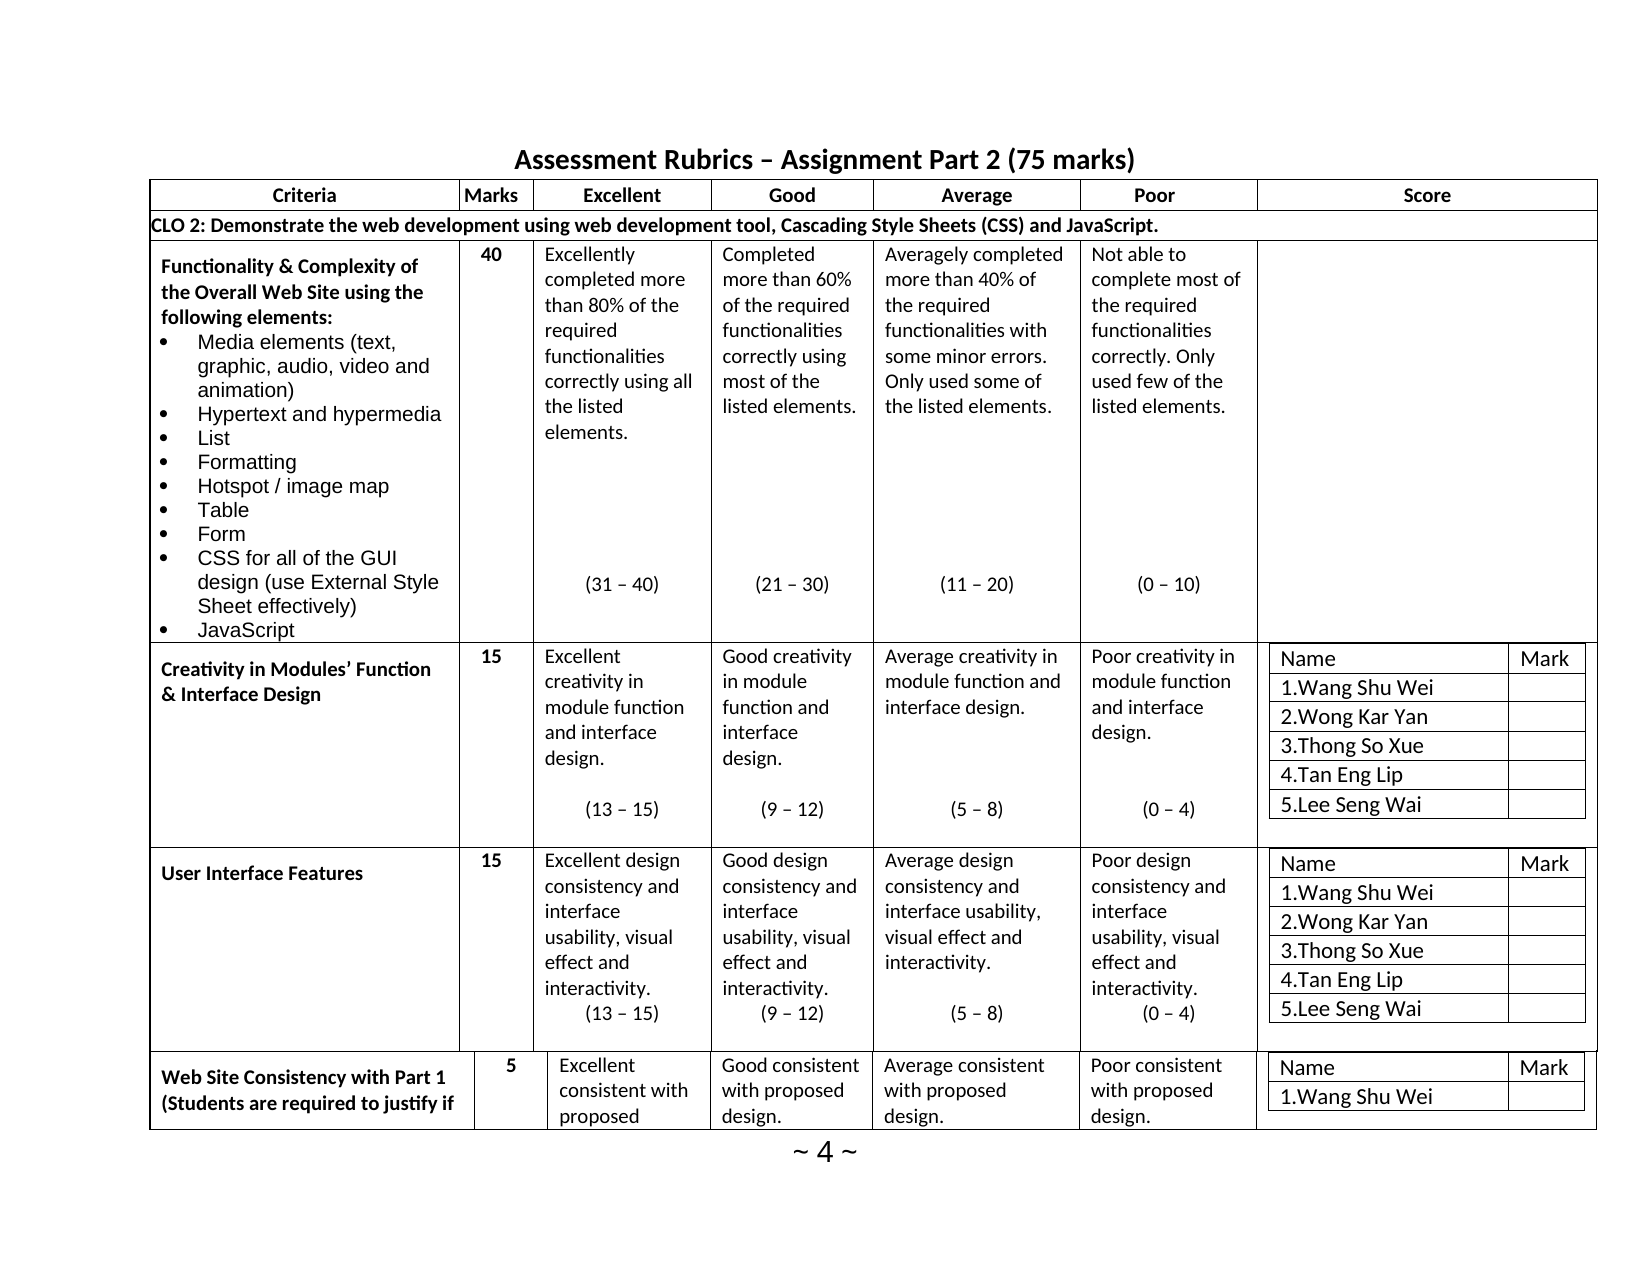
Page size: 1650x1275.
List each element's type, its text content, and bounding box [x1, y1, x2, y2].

table_cell [1257, 1052, 1596, 1128]
table_cell Excellently completed more than 80% of the required functionalities correctly using all the listed elements. (31 – 40) [534, 241, 711, 642]
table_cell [873, 1052, 1079, 1128]
table_cell User Interface Features [151, 848, 459, 1051]
table_cell Good creativity in module function and interface design. (9 – 12) [712, 643, 873, 847]
table_cell [1258, 241, 1597, 642]
table_cell Poor creativity in module function and interface design. (0 – 4) [1081, 643, 1257, 847]
table_cell Functionality & Complexity of the Overall Web Site using the following elements: Media elements (text, graphic, audio, video and animation) Hypertext and hypermedia List Formatting Hotspot / image map Table Form CSS for all of the GUI design (use External Style Sheet effectively) JavaScript [151, 241, 459, 642]
table_header Poor [1081, 180, 1257, 209]
table_header Criteria [151, 180, 459, 209]
table_cell Creativity in Modules’ Function & Interface Design [151, 643, 459, 847]
table_cell Average creativity in module function and interface design. (5 – 8) [874, 643, 1080, 847]
table_cell CLO 2: Demonstrate the web development using web development tool, Cascading Style Sheets (CSS) and JavaScript. [151, 211, 1597, 240]
table_cell Completed more than 60% of the required functionalities correctly using most of the listed elements. (21 – 30) [712, 241, 873, 642]
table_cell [151, 1052, 474, 1128]
table_header Average [874, 180, 1080, 209]
table_cell Average design consistency and interface usability, visual effect and interactivity. (5 – 8) [874, 848, 1080, 1051]
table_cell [1080, 1052, 1256, 1128]
table_cell Good design consistency and interface usability, visual effect and interactivity. (9 – 12) [712, 848, 873, 1051]
table_cell [1258, 643, 1597, 847]
text Assessment Rubrics – Assignment Part 2 (75 marks) [150, 141, 1500, 177]
table_cell 15 [460, 643, 533, 847]
table_header Excellent [534, 180, 711, 209]
table_cell Poor design consistency and interface usability, visual effect and interactivity. (0 – 4) [1081, 848, 1257, 1051]
table_cell Excellent design consistency and interface usability, visual effect and interactivity. (13 – 15) [534, 848, 711, 1051]
table_cell Excellent creativity in module function and interface design. (13 – 15) [534, 643, 711, 847]
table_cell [711, 1052, 872, 1128]
table_cell [1258, 848, 1597, 1051]
table_header Score [1258, 180, 1597, 209]
table_header Good [712, 180, 873, 209]
table_cell 15 [460, 848, 533, 1051]
table_cell Averagely completed more than 40% of the required functionalities with some minor errors. Only used some of the listed elements. (11 – 20) [874, 241, 1080, 642]
table_header Marks [460, 180, 533, 209]
table_cell Not able to complete most of the required functionalities correctly. Only used few of the listed elements. (0 – 10) [1081, 241, 1257, 642]
table_cell 40 [460, 241, 533, 642]
table_cell 5 [475, 1052, 547, 1128]
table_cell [548, 1052, 710, 1128]
